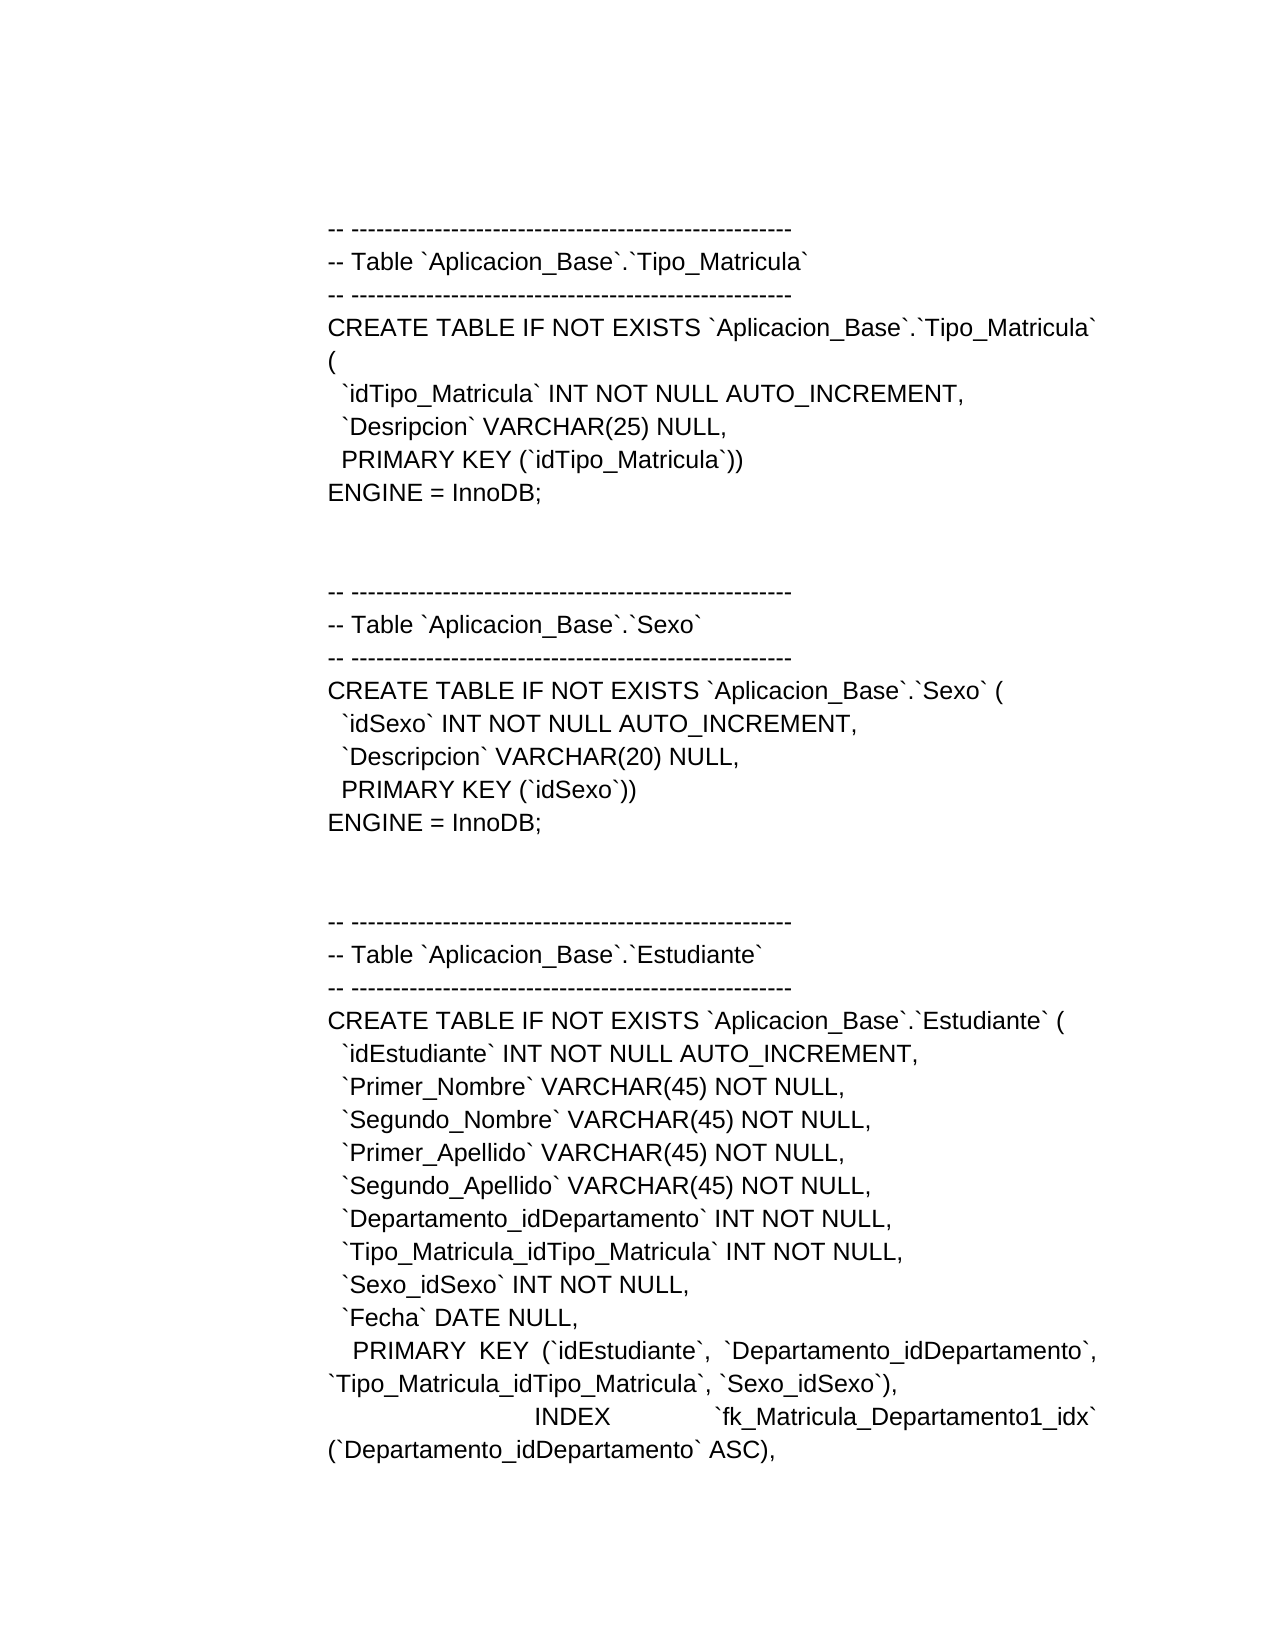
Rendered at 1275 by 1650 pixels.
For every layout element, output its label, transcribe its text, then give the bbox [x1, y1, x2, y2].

list `Segundo_Nombre` VARCHAR(45) NOT NULL, [327, 1105, 1098, 1134]
list `idSexo` INT NOT NULL AUTO_INCREMENT, [327, 709, 1098, 738]
list INDEX `fk_Matricula_Departamento1_idx` (`Departamento_idDepartamento` ASC), [327, 1402, 1098, 1464]
list -- Table `Aplicacion_Base`.`Estudiante` [327, 940, 1098, 969]
list -- ----------------------------------------------------- [327, 907, 1098, 936]
list CREATE TABLE IF NOT EXISTS `Aplicacion_Base`.`Sexo` ( [327, 676, 1098, 705]
list -- ----------------------------------------------------- [327, 577, 1098, 606]
list -- ----------------------------------------------------- [327, 280, 1098, 308]
list `Departamento_idDepartamento` INT NOT NULL, [327, 1204, 1098, 1233]
list `Descripcion` VARCHAR(20) NULL, [327, 742, 1098, 771]
list `Fecha` DATE NULL, [327, 1303, 1098, 1332]
list PRIMARY KEY (`idEstudiante`, `Departamento_idDepartamento`, `Tipo_Matricula_idTipo_Matricula`, `Sexo_idSexo`), [327, 1336, 1098, 1398]
list ENGINE = InnoDB; [327, 808, 1098, 837]
list CREATE TABLE IF NOT EXISTS `Aplicacion_Base`.`Tipo_Matricula` ( [327, 313, 1098, 374]
list `idTipo_Matricula` INT NOT NULL AUTO_INCREMENT, [327, 379, 1098, 407]
list -- ----------------------------------------------------- [327, 214, 1098, 242]
list `Primer_Apellido` VARCHAR(45) NOT NULL, [327, 1138, 1098, 1167]
list PRIMARY KEY (`idSexo`)) [327, 775, 1098, 804]
list CREATE TABLE IF NOT EXISTS `Aplicacion_Base`.`Estudiante` ( [327, 1006, 1098, 1035]
list PRIMARY KEY (`idTipo_Matricula`)) [327, 445, 1098, 473]
list `Segundo_Apellido` VARCHAR(45) NOT NULL, [327, 1171, 1098, 1200]
list `Desripcion` VARCHAR(25) NULL, [327, 412, 1098, 441]
list `Primer_Nombre` VARCHAR(45) NOT NULL, [327, 1072, 1098, 1101]
list -- ----------------------------------------------------- [327, 643, 1098, 672]
list -- Table `Aplicacion_Base`.`Tipo_Matricula` [327, 247, 1098, 275]
list -- ----------------------------------------------------- [327, 973, 1098, 1002]
list `Tipo_Matricula_idTipo_Matricula` INT NOT NULL, [327, 1237, 1098, 1266]
list `Sexo_idSexo` INT NOT NULL, [327, 1270, 1098, 1299]
list `idEstudiante` INT NOT NULL AUTO_INCREMENT, [327, 1039, 1098, 1068]
list -- Table `Aplicacion_Base`.`Sexo` [327, 610, 1098, 639]
list ENGINE = InnoDB; [327, 478, 1098, 507]
